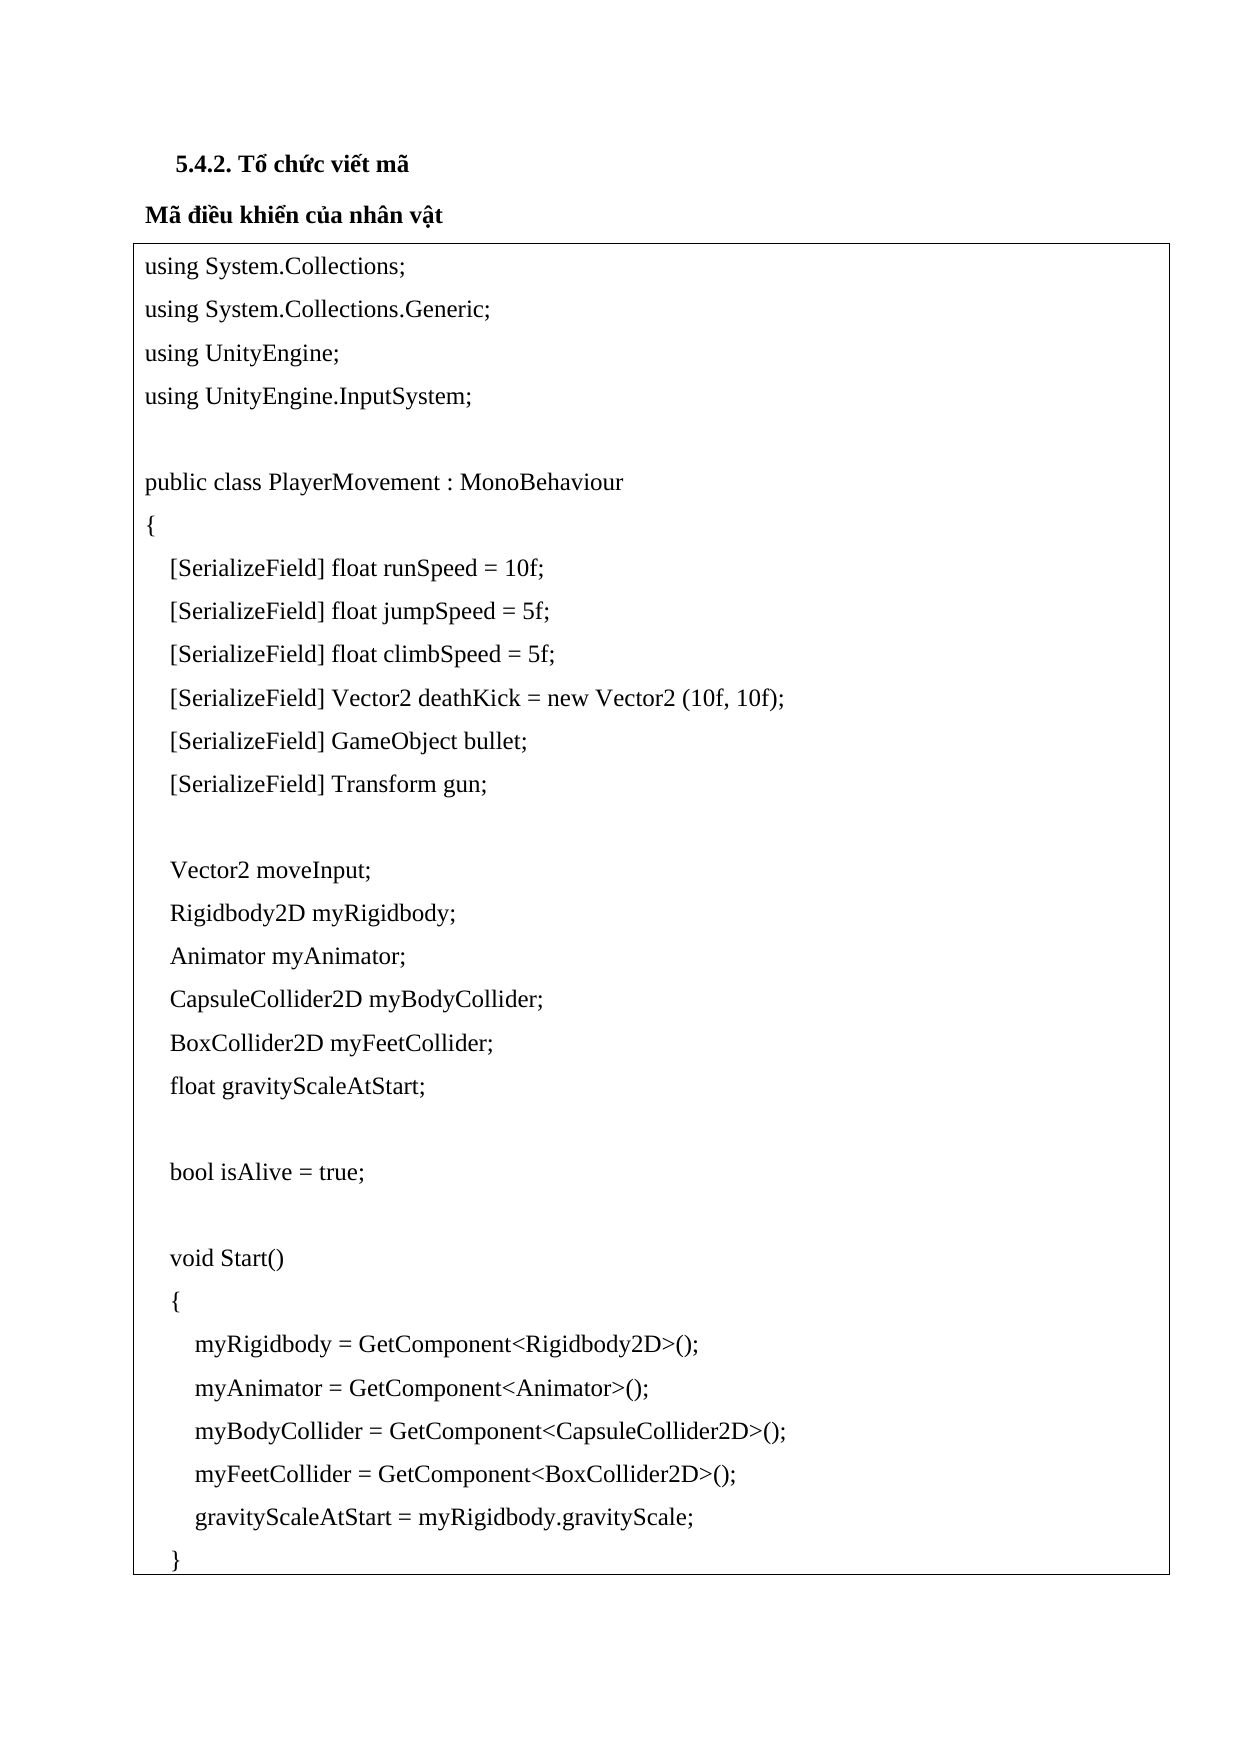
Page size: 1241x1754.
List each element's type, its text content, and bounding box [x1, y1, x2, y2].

text Mã điều khiển của nhân vật [145, 200, 1158, 228]
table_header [134, 244, 1169, 1574]
text 5.4.2. Tổ chức viết mã [175, 149, 1158, 178]
